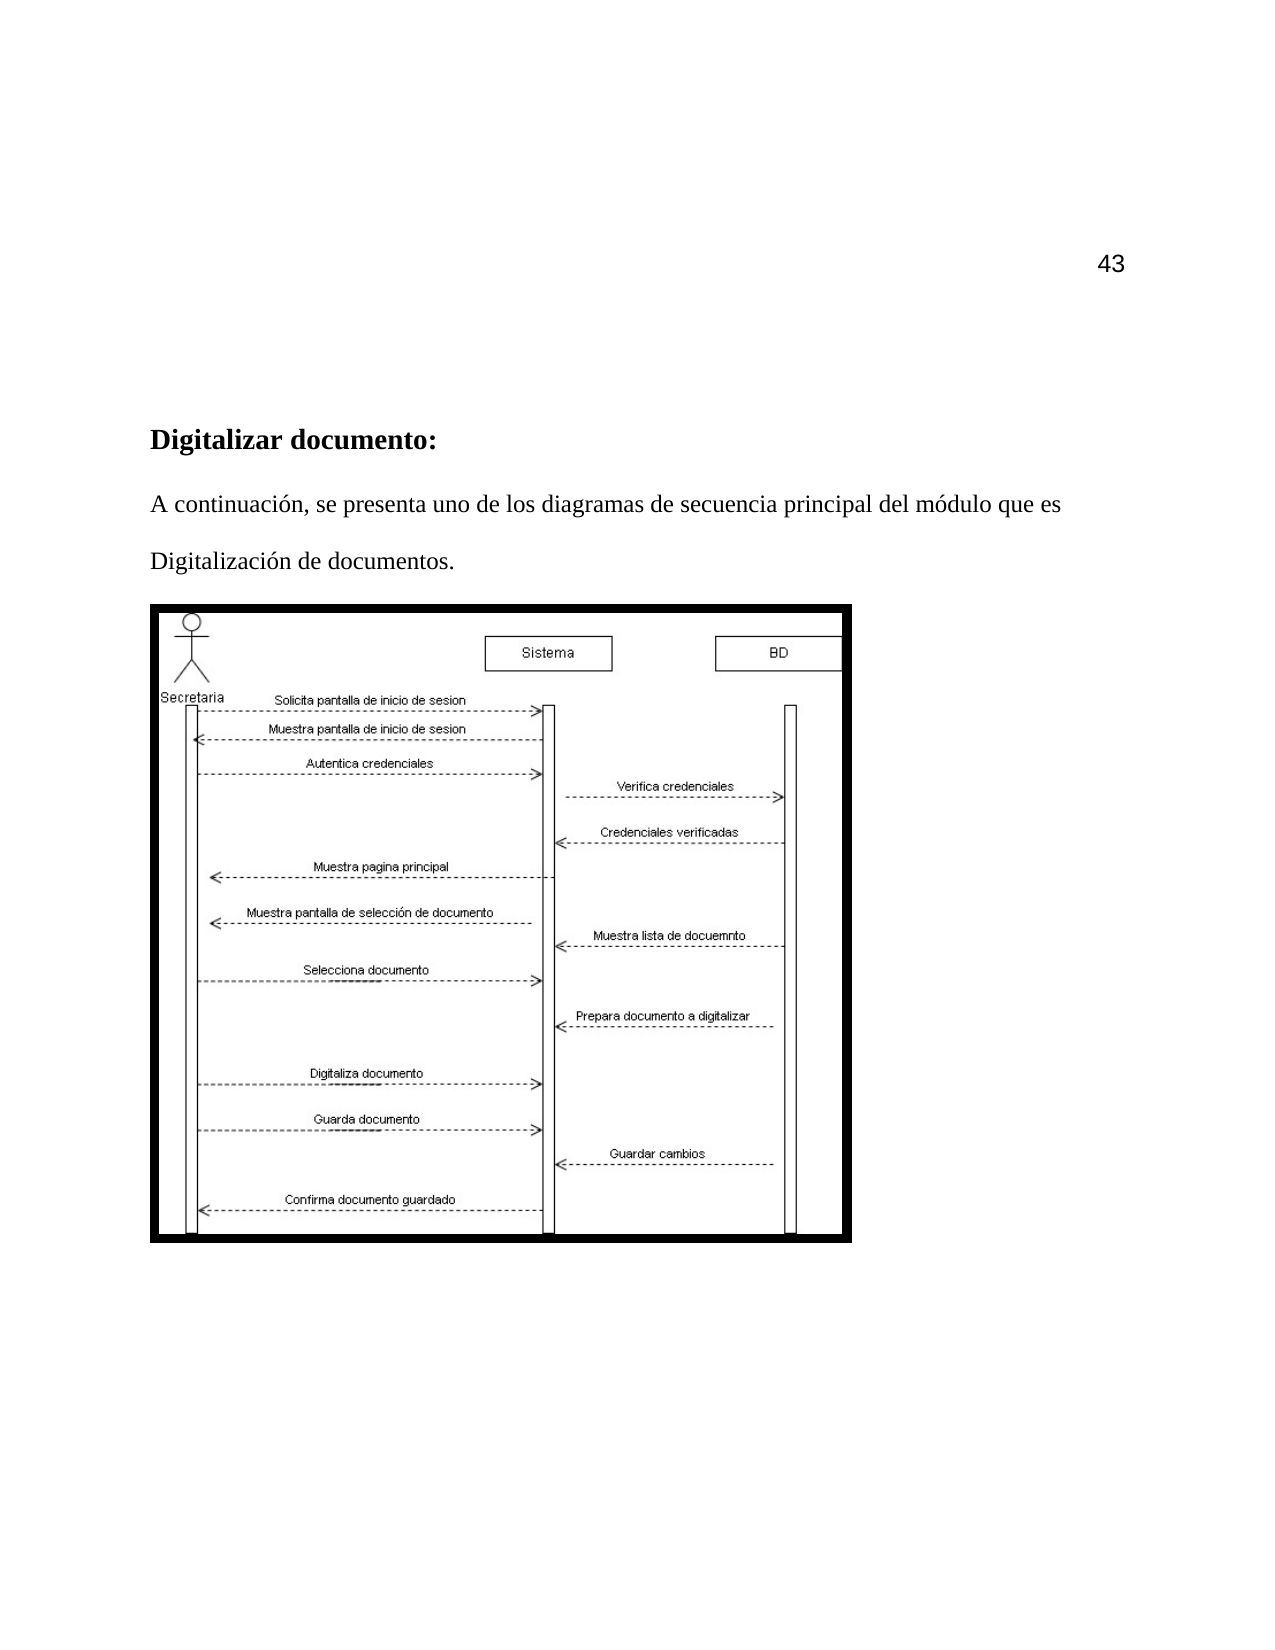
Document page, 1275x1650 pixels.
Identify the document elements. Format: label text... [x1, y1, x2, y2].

text Digitalización de documentos. [150, 546, 1125, 575]
text A continuación, se presenta uno de los diagramas de secuencia principal del módulo que es [150, 489, 1125, 518]
picture [159, 613, 842, 1234]
text Digitalizar documento: [150, 422, 1125, 455]
